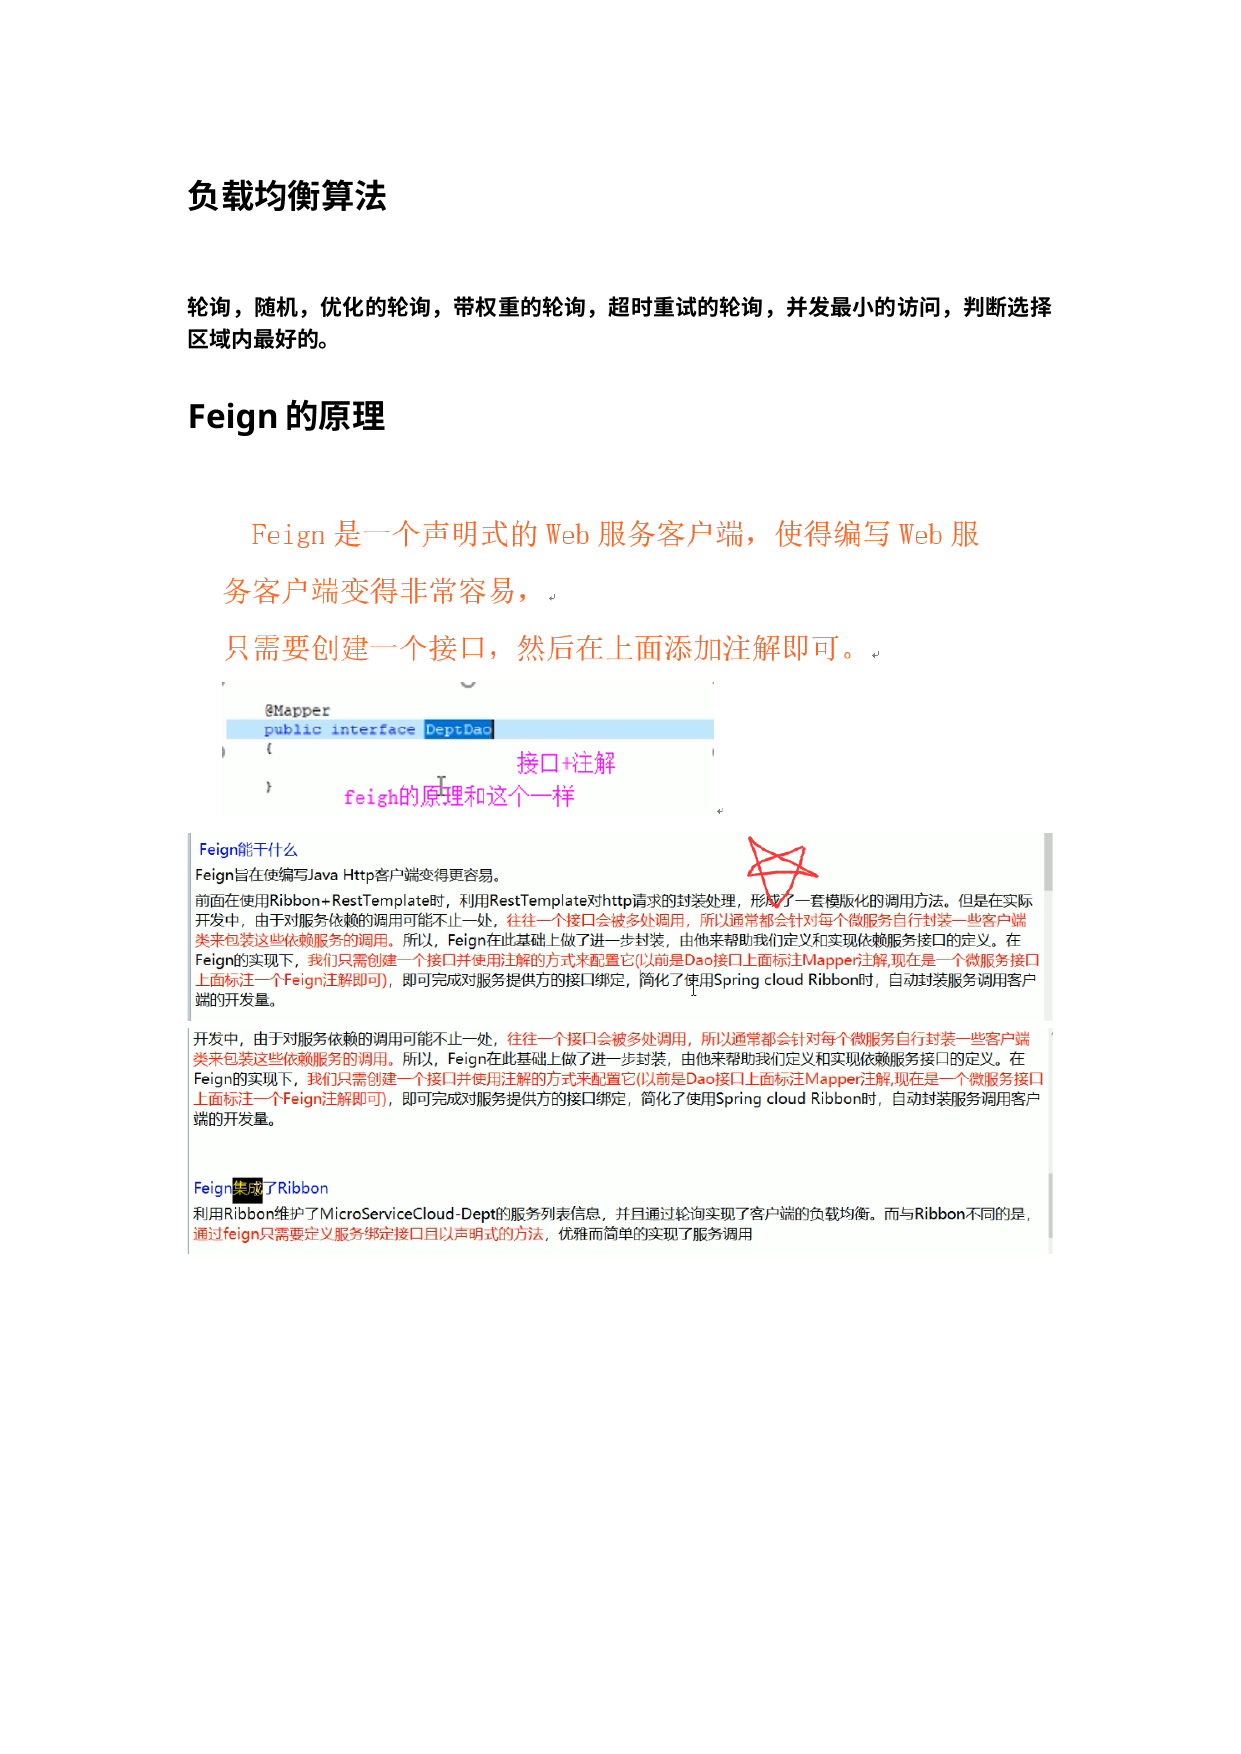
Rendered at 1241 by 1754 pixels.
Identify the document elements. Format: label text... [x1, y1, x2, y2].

picture [187, 508, 1053, 832]
picture [187, 1028, 1053, 1254]
picture [187, 833, 1053, 1021]
text 轮询，随机，优化的轮询，带权重的轮询，超时重试的轮询，并发最小的访问，判断选择区域内最好的。 [187, 289, 1053, 354]
subtitle Feign的原理 [187, 381, 1053, 446]
subtitle 负载均衡算法 [187, 162, 1053, 227]
